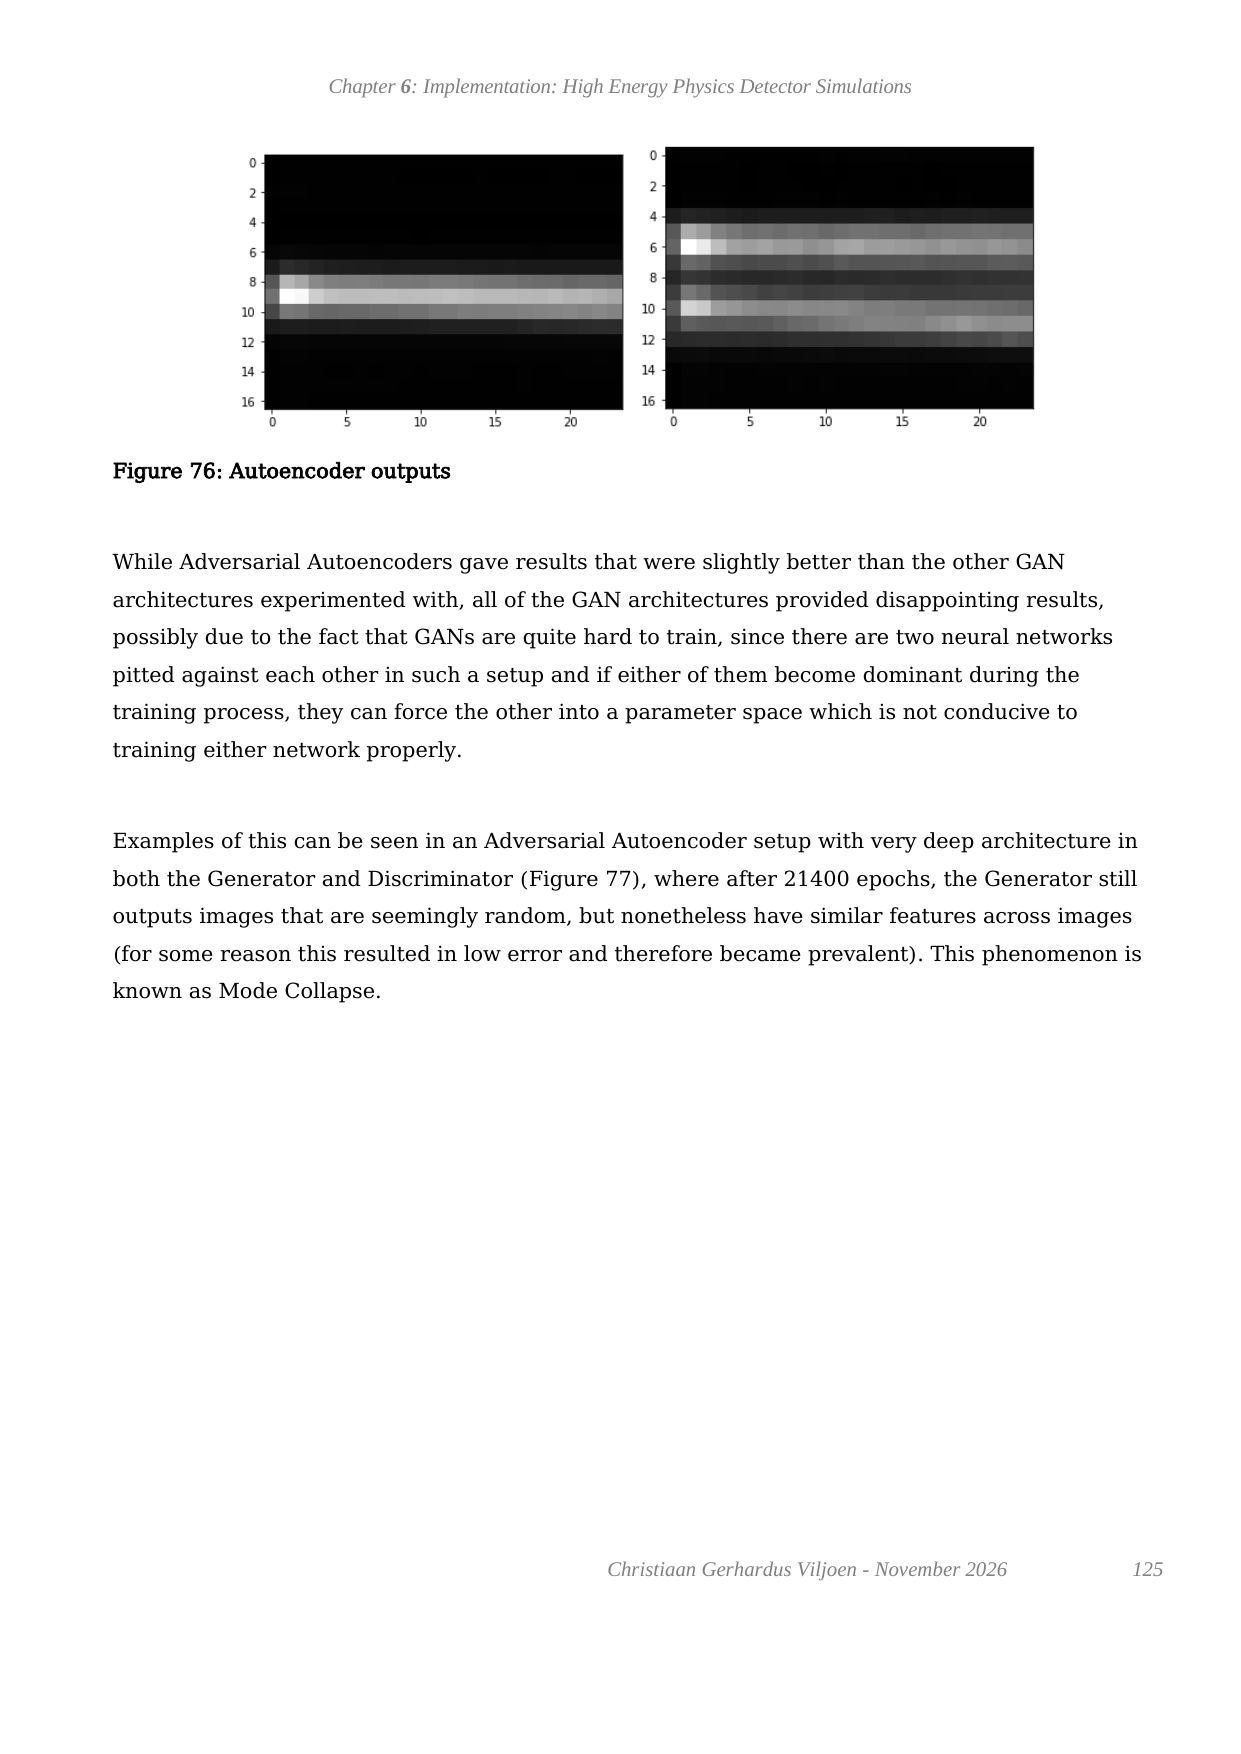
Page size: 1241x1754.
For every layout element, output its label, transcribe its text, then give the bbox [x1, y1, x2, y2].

text Figure 76: Autoencoder outputs [112, 457, 1165, 482]
picture [233, 135, 1045, 437]
text Examples of this can be seen in an Adversarial Autoencoder setup with very deep architecture in both the Generator and Discriminator (Figure 73), where after 21400 epochs, the Generator still outputs images that are seemingly random, but nonetheless have similar features across images (for some reason this resulted in low error and therefore became prevalent). This phenomenon is known as Mode Collapse. [112, 828, 1165, 1003]
text While Adversarial Autoencoders gave results that were slightly better than the other GAN architectures experimented with, all of the GAN architectures provided disappointing results, possibly due to the fact that GANs are quite hard to train, since there are two neural networks pitted against each other in such a setup and if either of them become dominant during the training process, they can force the other into a parameter space which is not conducive to training either network properly. [112, 549, 1165, 762]
